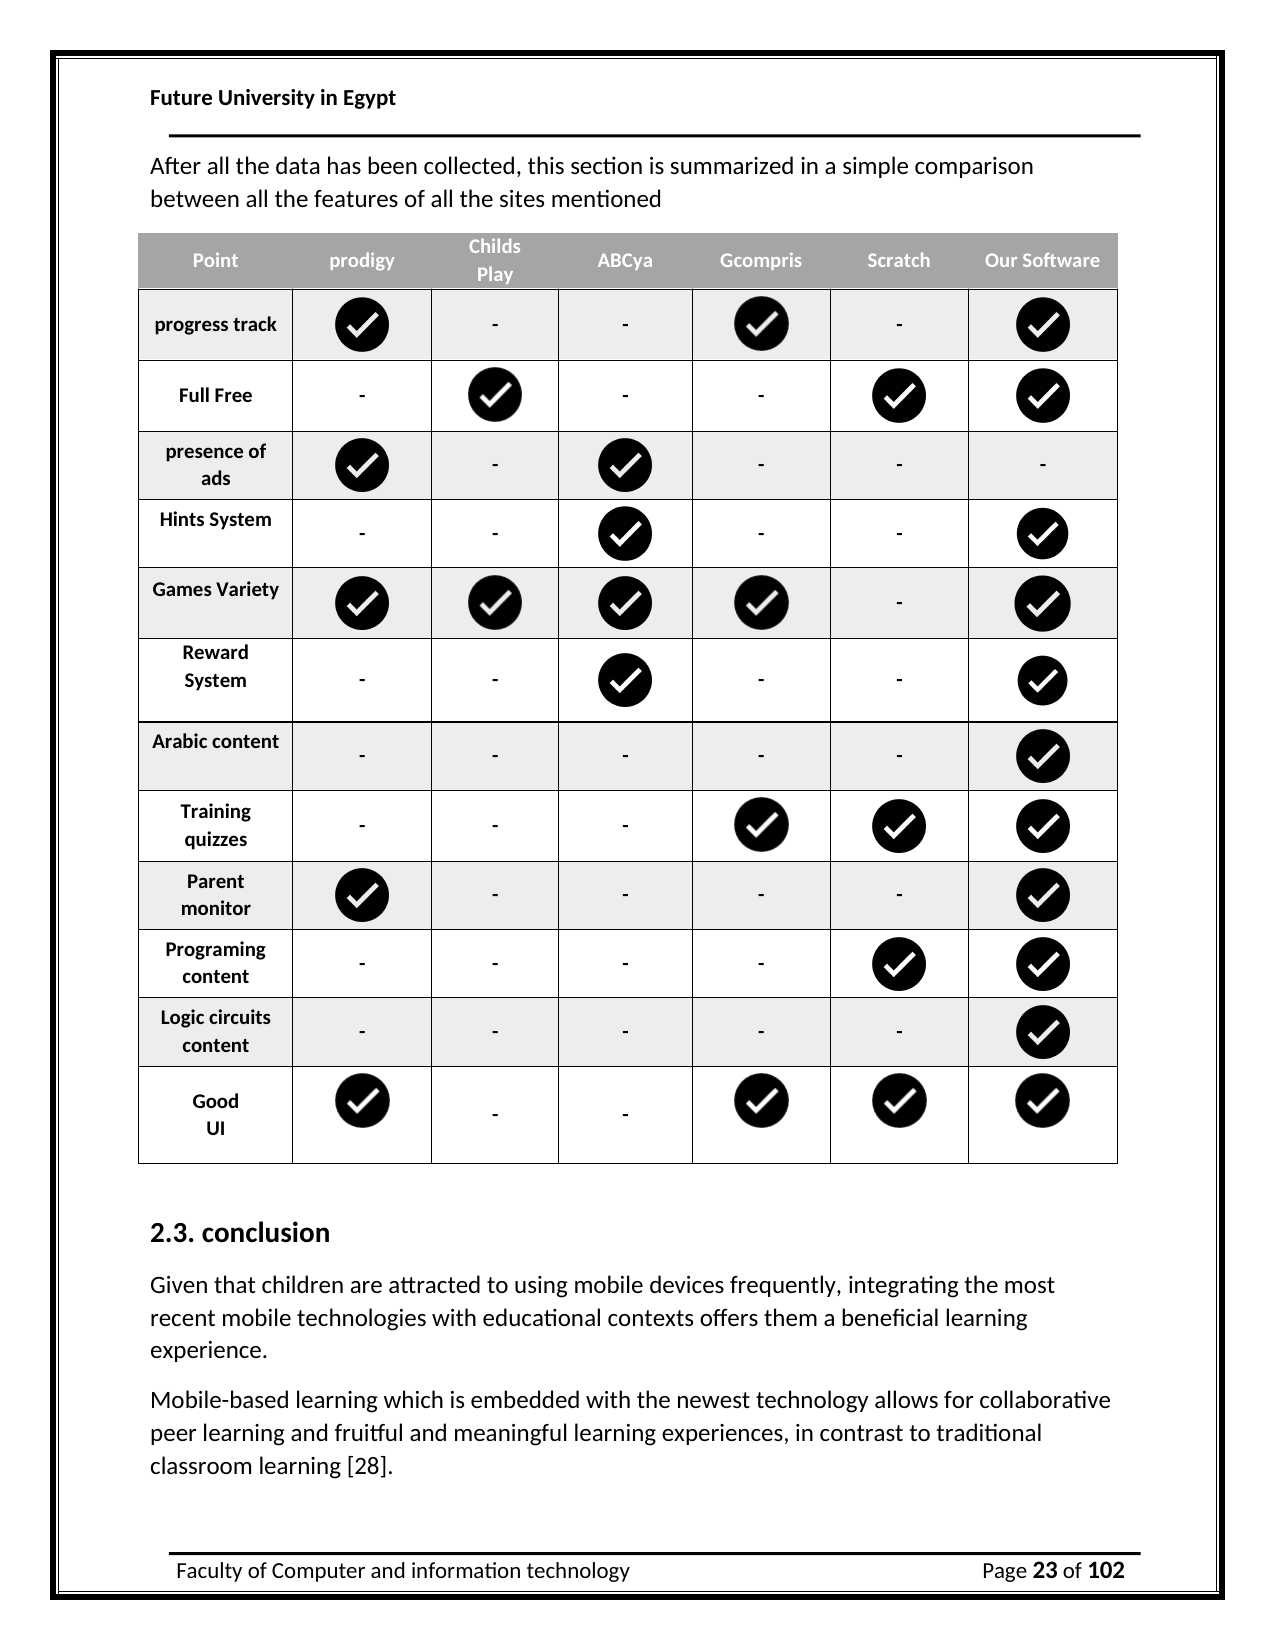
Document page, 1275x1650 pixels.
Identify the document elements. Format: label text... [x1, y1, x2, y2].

table_cell [693, 791, 830, 861]
table_cell [969, 998, 1009, 1066]
table_cell Arabic content [139, 723, 292, 790]
table_cell - [432, 290, 558, 359]
picture [727, 289, 796, 358]
table_cell [933, 930, 968, 997]
table_header ABCya [559, 234, 692, 288]
table_cell [659, 432, 692, 499]
picture [328, 291, 396, 359]
table_cell - [432, 500, 558, 567]
table_cell Parent monitor [139, 862, 292, 929]
picture [591, 431, 659, 499]
table_cell [969, 639, 1117, 721]
picture [865, 792, 933, 860]
picture [328, 431, 396, 499]
table_cell [969, 500, 1117, 567]
picture [328, 569, 396, 637]
table_cell [969, 361, 1117, 431]
table_cell - [432, 1067, 558, 1163]
table_cell Hints System [139, 500, 292, 567]
picture [461, 568, 529, 637]
table_cell - [831, 432, 968, 499]
table_cell - [432, 723, 558, 790]
table_header prodigy [293, 234, 431, 288]
table_cell [693, 290, 830, 359]
table_cell - [432, 930, 558, 997]
table_cell - [693, 639, 830, 721]
picture [1010, 501, 1075, 566]
table_cell - [559, 930, 692, 997]
table_cell [396, 432, 431, 499]
table_cell Training quizzes [139, 791, 292, 861]
table_cell Logic circuits content [139, 998, 292, 1066]
text After all the data has been collected, this section is summarized in a simple comparison between all the features of all the sites mentioned [150, 150, 1125, 213]
table_cell - [831, 568, 968, 638]
table_cell [659, 500, 692, 567]
table_cell [1077, 723, 1117, 790]
table_cell - [831, 500, 968, 567]
text Given that children are attracted to using mobile devices frequently, integrating the most recent mobile technologies with educational contexts offers them a beneficial learning experience. [150, 1269, 1125, 1365]
table_cell Games Variety [139, 568, 292, 638]
table_cell - [693, 930, 830, 997]
table_cell [831, 1067, 968, 1163]
table_cell - [559, 862, 692, 929]
picture [1009, 291, 1077, 359]
table_cell [293, 432, 328, 499]
table_cell - [432, 639, 558, 721]
table_cell - [559, 723, 692, 790]
picture [461, 360, 529, 429]
table_cell [293, 1067, 431, 1163]
table_cell - [693, 723, 830, 790]
table_cell [969, 862, 1009, 929]
picture [727, 790, 796, 859]
table_cell [293, 862, 328, 929]
table_cell [1077, 930, 1117, 997]
table_cell Programing content [139, 930, 292, 997]
table_cell - [293, 930, 431, 997]
picture [1011, 649, 1074, 712]
table_cell - [693, 998, 830, 1066]
table_header Our Software [969, 234, 1117, 288]
table_cell - [559, 290, 692, 359]
picture [865, 1066, 934, 1135]
table_cell Good UI [139, 1067, 292, 1163]
table_cell [396, 862, 431, 929]
table_cell [1078, 568, 1117, 638]
table_cell [1077, 862, 1117, 929]
table_cell [969, 723, 1009, 790]
table_cell - [831, 290, 968, 359]
table_cell [969, 568, 1007, 638]
table_cell progress track [139, 290, 292, 359]
table_header Gcompris [693, 234, 830, 288]
table_cell [831, 361, 968, 431]
table_cell - [693, 500, 830, 567]
table_cell - [432, 791, 558, 861]
table_cell [1077, 998, 1117, 1066]
table_cell - [293, 998, 431, 1066]
table_header Scratch [831, 234, 968, 288]
table_cell - [432, 862, 558, 929]
picture [1009, 722, 1077, 790]
picture [591, 646, 659, 714]
table_cell - [559, 361, 692, 431]
table_cell - [293, 791, 431, 861]
table_cell - [831, 723, 968, 790]
table_header Point [139, 234, 292, 288]
table_cell [559, 432, 591, 499]
table_cell [293, 290, 431, 359]
table_cell Full Free [139, 361, 292, 431]
table_cell - [831, 639, 968, 721]
table_cell - [831, 998, 968, 1066]
table_cell [693, 1067, 830, 1163]
table_cell presence of ads [139, 432, 292, 499]
picture [1009, 792, 1077, 860]
table_cell [432, 361, 558, 431]
table_cell - [293, 361, 431, 431]
table_cell [559, 639, 692, 721]
table_cell [969, 791, 1117, 861]
table_cell - [432, 998, 558, 1066]
table_cell - [693, 862, 830, 929]
table_cell - [831, 862, 968, 929]
picture [1009, 861, 1077, 929]
picture [328, 1066, 397, 1135]
table_cell - [693, 361, 830, 431]
picture [1008, 930, 1077, 1135]
picture [1009, 362, 1077, 430]
table_cell Reward System [139, 639, 292, 721]
table_cell [693, 568, 830, 638]
table_cell - [559, 998, 692, 1066]
table_cell - [293, 639, 431, 721]
picture [591, 500, 659, 568]
text 2.3. conclusion [150, 1214, 1125, 1249]
table_cell - [293, 723, 431, 790]
table_cell [969, 1067, 1117, 1163]
table_cell - [432, 432, 558, 499]
table_cell - [293, 500, 431, 567]
picture [591, 569, 659, 637]
table_cell [969, 930, 1009, 997]
table_cell - [559, 1067, 692, 1163]
table_header Childs Play [432, 234, 558, 288]
table_cell [559, 568, 692, 638]
table_cell [969, 290, 1117, 359]
table_cell - [693, 432, 830, 499]
table_cell [831, 791, 968, 861]
picture [727, 1066, 796, 1135]
table_cell [831, 930, 865, 997]
picture [727, 568, 796, 637]
text Mobile-based learning which is embedded with the newest technology allows for collaborative peer learning and fruitful and meaningful learning experiences, in contrast to traditional classroom learning [28]. [150, 1384, 1125, 1481]
picture [865, 930, 933, 998]
picture [865, 362, 933, 430]
table_cell - [559, 791, 692, 861]
table_cell [432, 568, 558, 638]
table_cell [293, 568, 431, 638]
table_cell - [969, 432, 1117, 499]
picture [328, 861, 396, 929]
table_cell [559, 500, 591, 567]
picture [1007, 568, 1078, 639]
